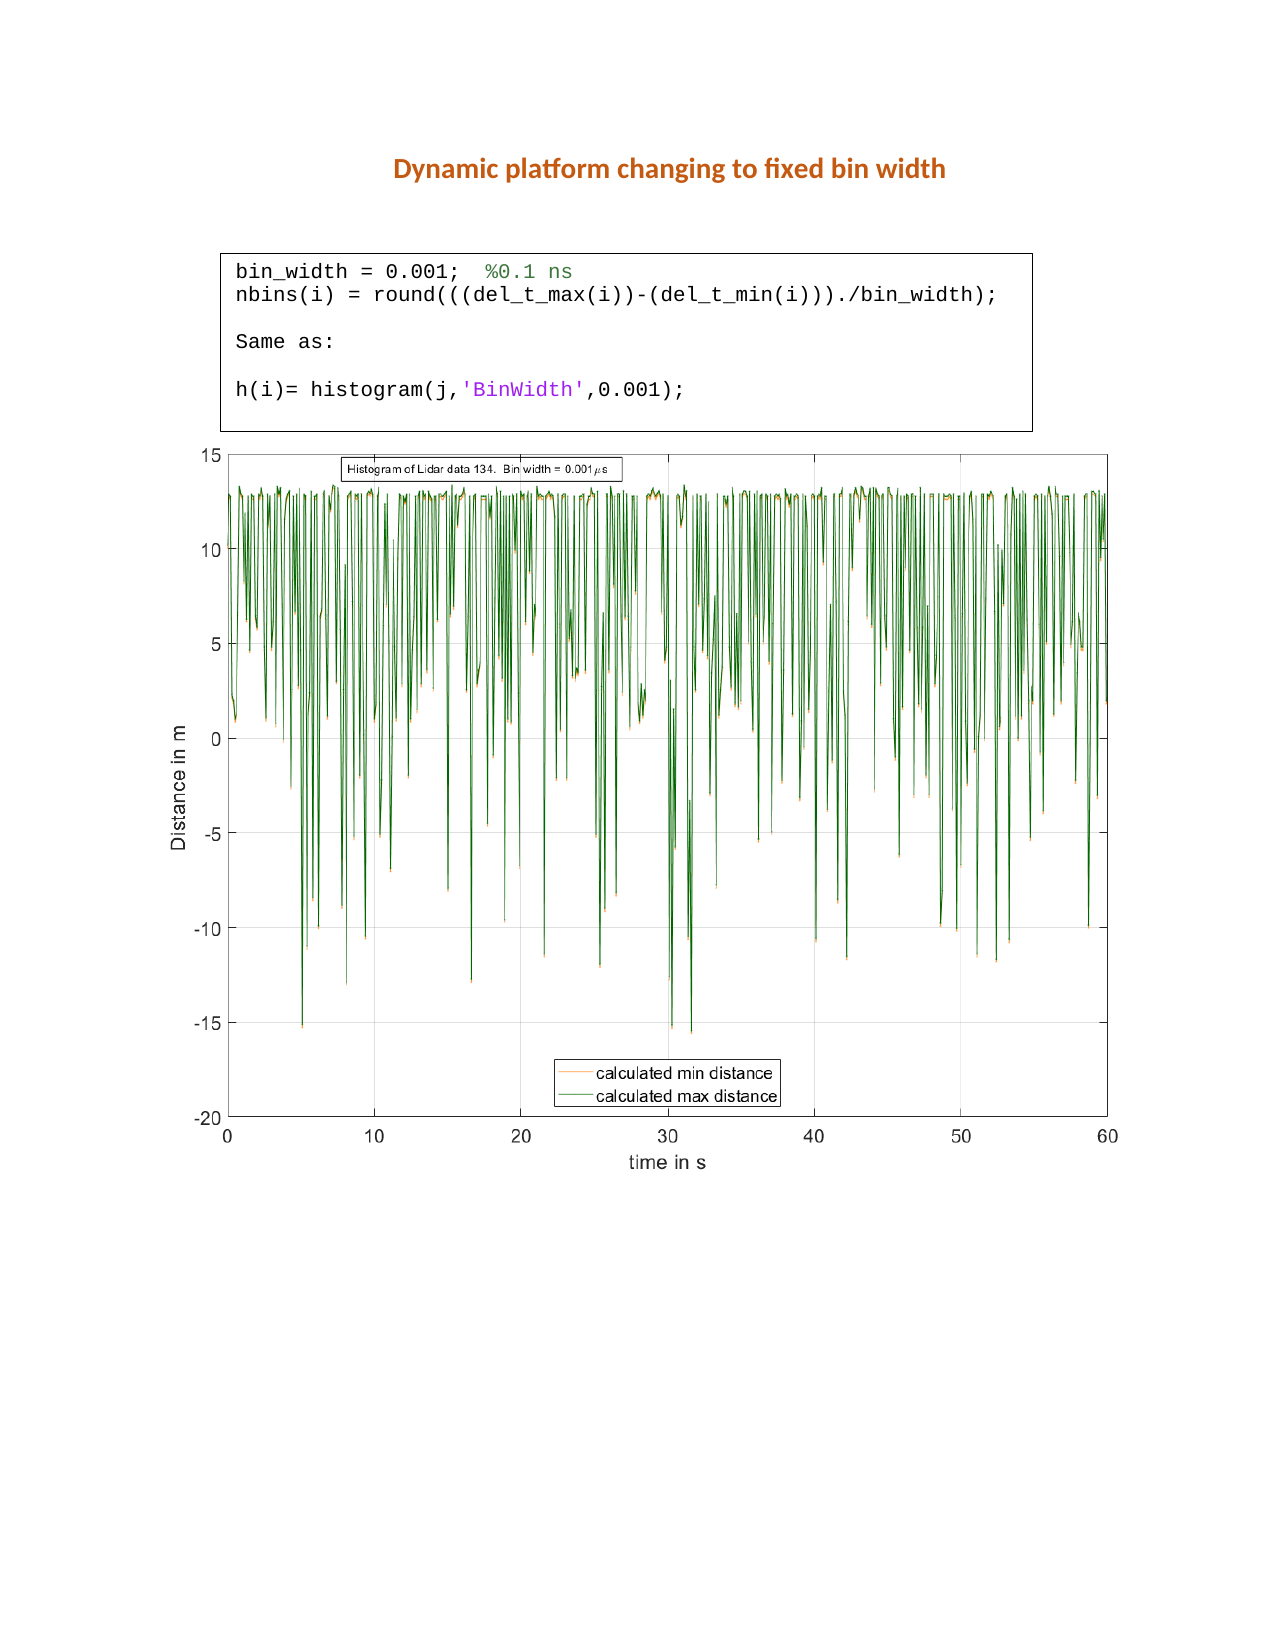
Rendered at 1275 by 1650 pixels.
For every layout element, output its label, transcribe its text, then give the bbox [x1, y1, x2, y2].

text Dynamic platform changing to fixed bin width [150, 150, 1125, 186]
picture [150, 439, 1125, 1174]
